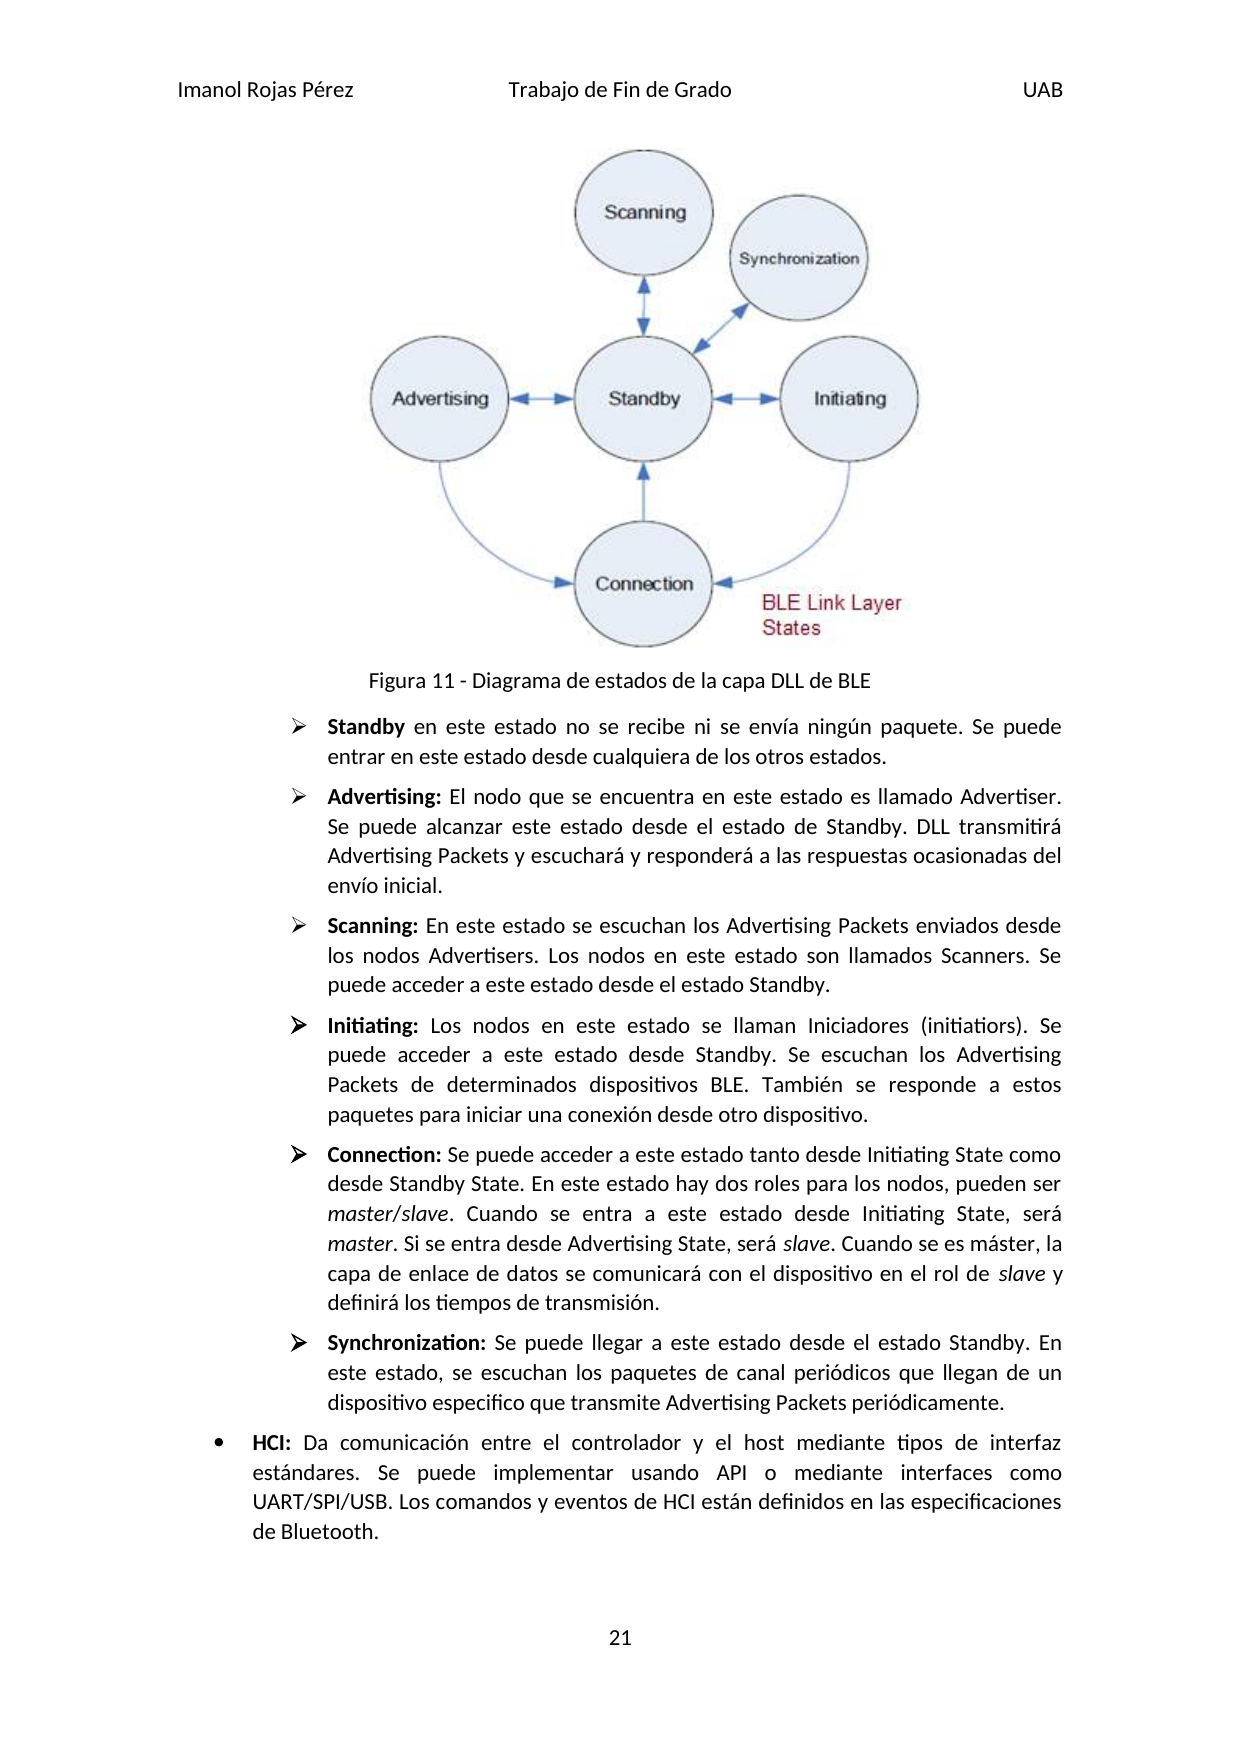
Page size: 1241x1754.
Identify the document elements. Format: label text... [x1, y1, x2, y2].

list Standby en este estado no se recibe ni se envía ningún paquete. Se puede entrar en este estado desde cualquiera de los otros estados. [290, 712, 1063, 770]
list HCI: Da comunicación entre el controlador y el host mediante tipos de interfaz estándares. Se puede implementar usando API o mediante interfaces como UART/SPI/USB. Los comandos y eventos de HCI están definidos en las especificaciones de Bluetooth. [215, 1428, 1063, 1545]
picture [361, 147, 925, 654]
text Figura 11 - Diagrama de estados de la capa DLL de BLE [177, 666, 1063, 694]
list Advertising: El nodo que se encuentra en este estado es llamado Advertiser. Se puede alcanzar este estado desde el estado de Standby. DLL transmitirá Advertising Packets y escuchará y responderá a las respuestas ocasionadas del envío inicial. [290, 782, 1063, 899]
list Initiating: Los nodos en este estado se llaman Iniciadores (initiatiors). Se puede acceder a este estado desde Standby. Se escuchan los Advertising Packets de determinados dispositivos BLE. También se responde a estos paquetes para iniciar una conexión desde otro dispositivo. [290, 1011, 1063, 1128]
list Synchronization: Se puede llegar a este estado desde el estado Standby. En este estado, se escuchan los paquetes de canal periódicos que llegan de un dispositivo especifico que transmite Advertising Packets periódicamente. [290, 1328, 1063, 1416]
list Connection: Se puede acceder a este estado tanto desde Initiating State como desde Standby State. En este estado hay dos roles para los nodos, pueden ser master/slave. Cuando se entra a este estado desde Initiating State, será master. Si se entra desde Advertising State, será slave. Cuando se es máster, la capa de enlace de datos se comunicará con el dispositivo en el rol de slave y definirá los tiempos de transmisión. [290, 1140, 1063, 1316]
list Scanning: En este estado se escuchan los Advertising Packets enviados desde los nodos Advertisers. Los nodos en este estado son llamados Scanners. Se puede acceder a este estado desde el estado Standby. [290, 911, 1063, 999]
